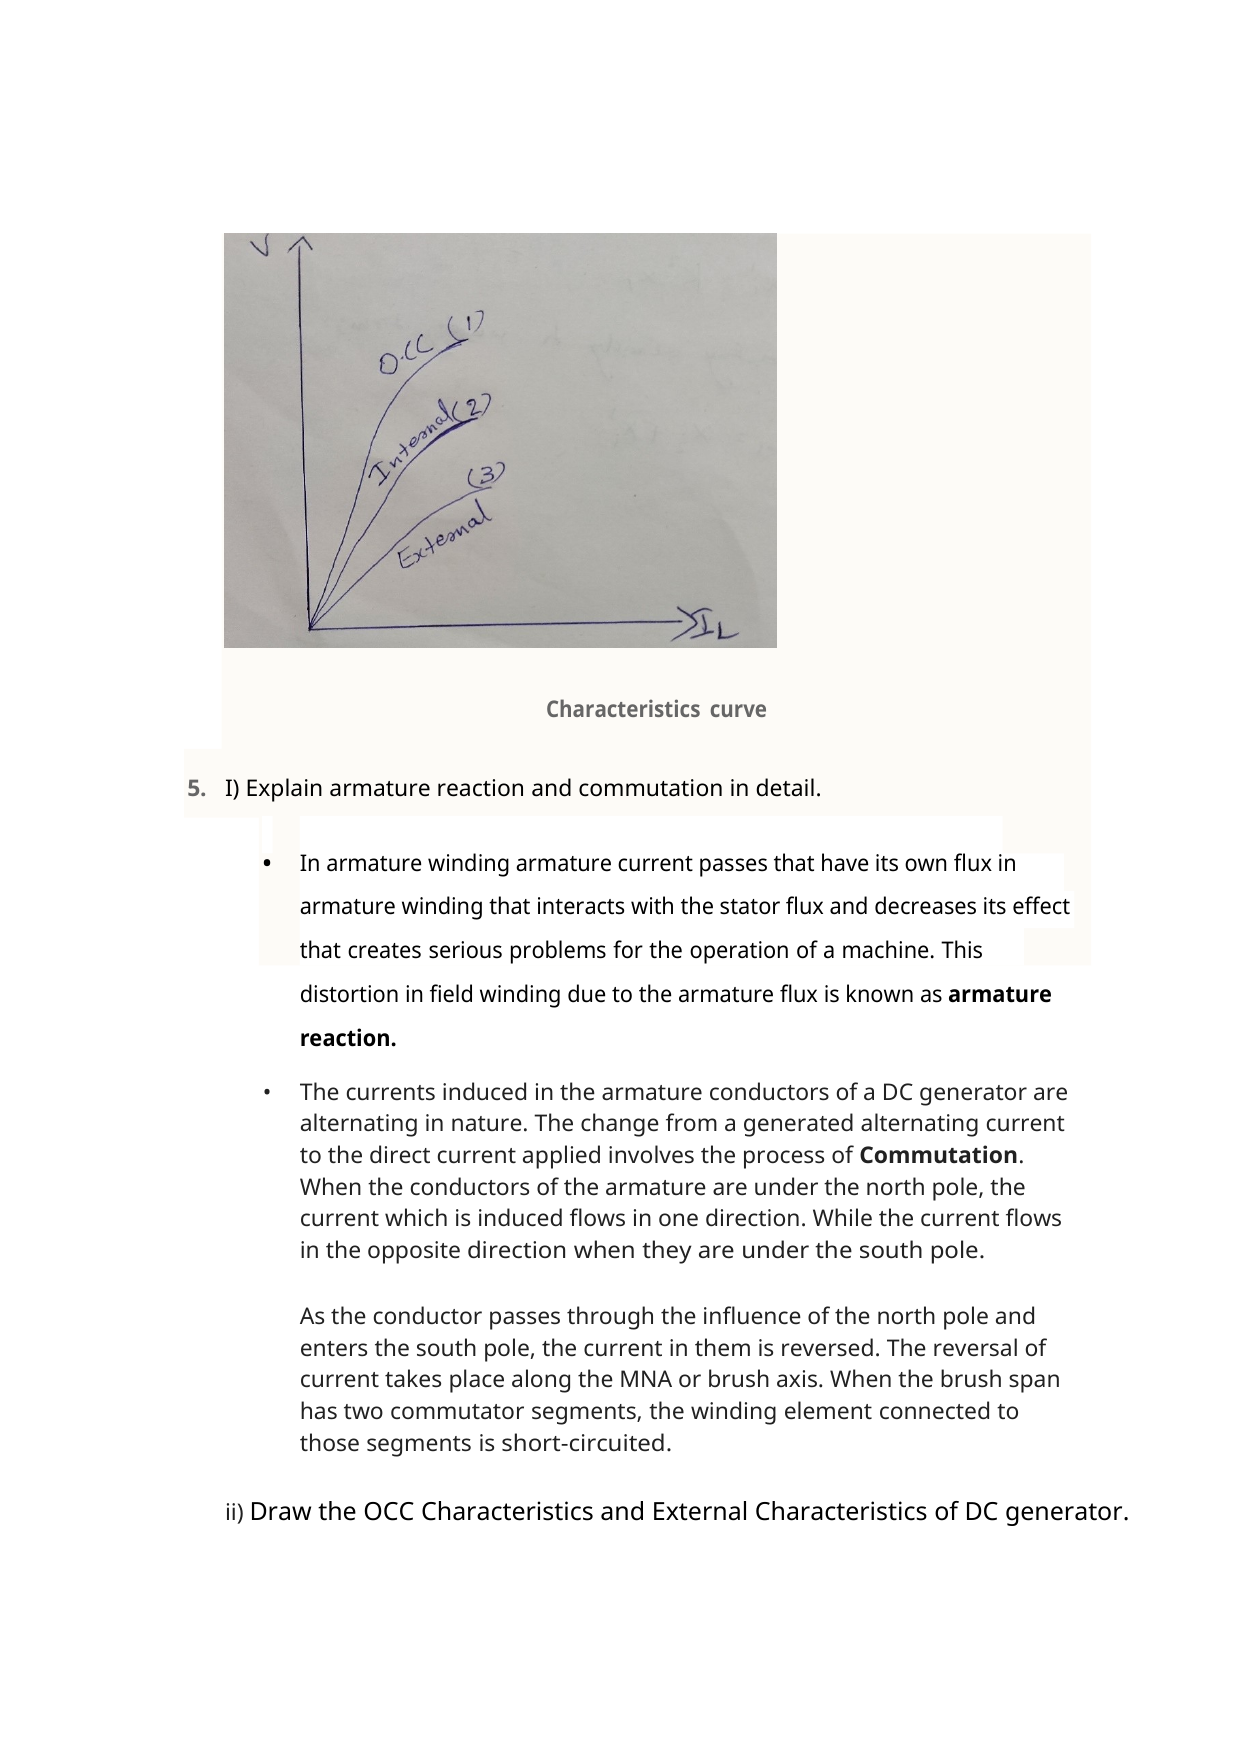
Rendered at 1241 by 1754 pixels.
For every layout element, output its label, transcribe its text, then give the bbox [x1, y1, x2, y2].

text As the conductor passes through the influence of the north pole and enters the south pole, the current in them is reversed. The reversal of current takes place along the MNA or brush axis. When the brush span has two commutator segments, the winding element connected to those segments is short-circuited. [299, 1300, 1079, 1458]
picture [224, 233, 777, 648]
list I) Explain armature reaction and commutation in detail. [187, 772, 1176, 803]
list The currents induced in the armature conductors of a DC generator are alternating in nature. The change from a generated alternating current to the direct current applied involves the process of Commutation. When the conductors of the armature are under the north pole, the current which is induced flows in one direction. While the current flows in the opposite direction when they are under the south pole. [262, 1076, 1070, 1265]
list In armature winding armature current passes that have its own flux in armature winding that interacts with the stator flux and decreases its effect that creates serious problems for the operation of a machine. This distortion in field winding due to the armature flux is known as armature reaction. [262, 846, 1075, 1053]
subtitle Characteristics curve [305, 693, 1008, 724]
text ii) Draw the OCC Characteristics and External Characteristics of DC generator. [225, 1493, 1176, 1528]
